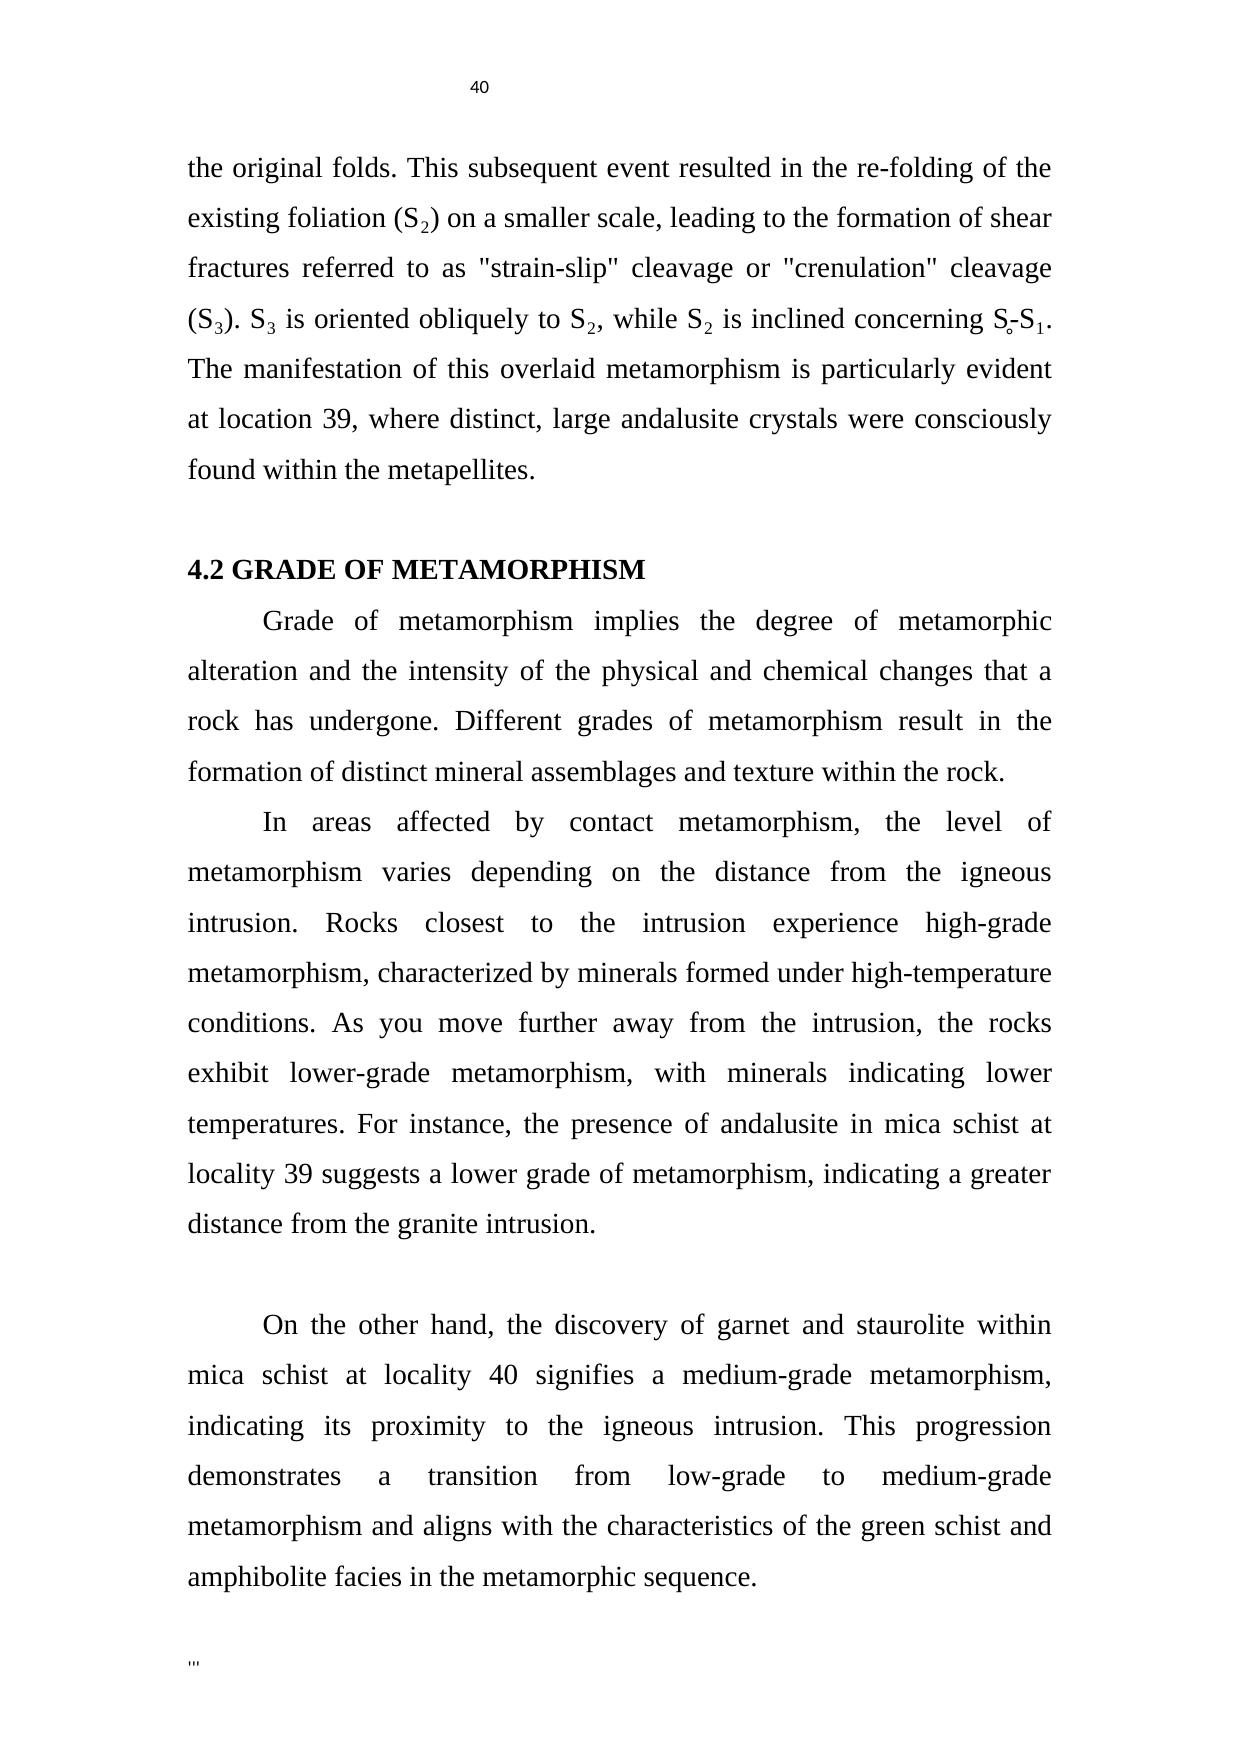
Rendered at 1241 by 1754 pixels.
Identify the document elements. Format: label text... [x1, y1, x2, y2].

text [187, 150, 1053, 485]
text Grade of metamorphism implies the degree of metamorphic alteration and the intensity of the physical and chemical changes that a rock has undergone. Different grades of metamorphism result in the formation of distinct mineral assemblages and texture within the rock. [187, 603, 1053, 787]
text On the other hand, the discovery of garnet and staurolite within mica schist at locality 40 signifies a medium-grade metamorphism, indicating its proximity to the igneous intrusion. This progression demonstrates a transition from low-grade to medium-grade metamorphism and aligns with the characteristics of the green schist and amphibolite facies in the metamorphic sequence. [187, 1307, 1053, 1592]
text In areas affected by contact metamorphism, the level of metamorphism varies depending on the distance from the igneous intrusion. Rocks closest to the intrusion experience high-grade metamorphism, characterized by minerals formed under high-temperature conditions. As you move further away from the intrusion, the rocks exhibit lower-grade metamorphism, with minerals indicating lower temperatures. For instance, the presence of andalusite in mica schist at locality 39 suggests a lower grade of metamorphism, indicating a greater distance from the granite intrusion. [187, 804, 1053, 1240]
text 4.2 GRADE OF METAMORPHISM [187, 552, 1053, 586]
